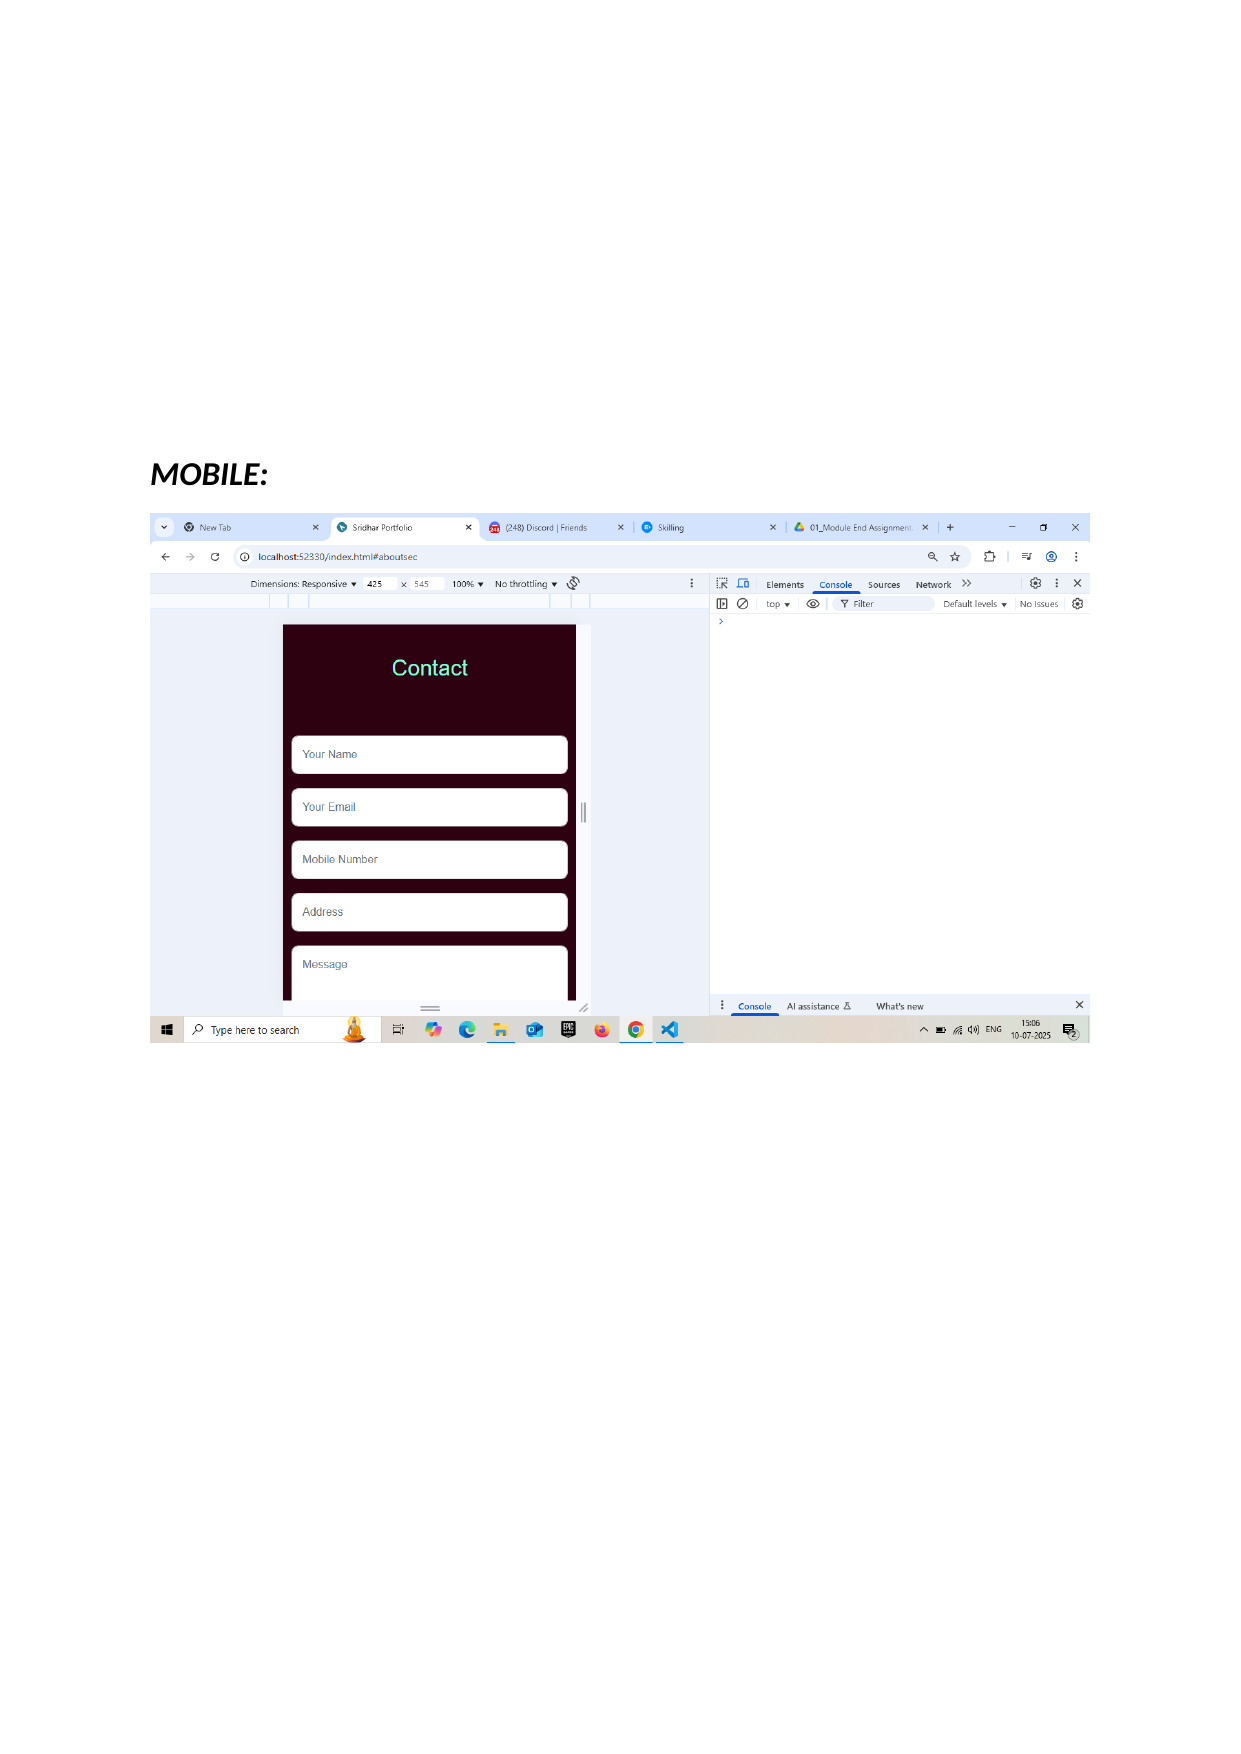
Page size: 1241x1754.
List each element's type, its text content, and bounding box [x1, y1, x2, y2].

picture [150, 513, 1091, 1043]
text MOBILE: [150, 453, 1090, 494]
